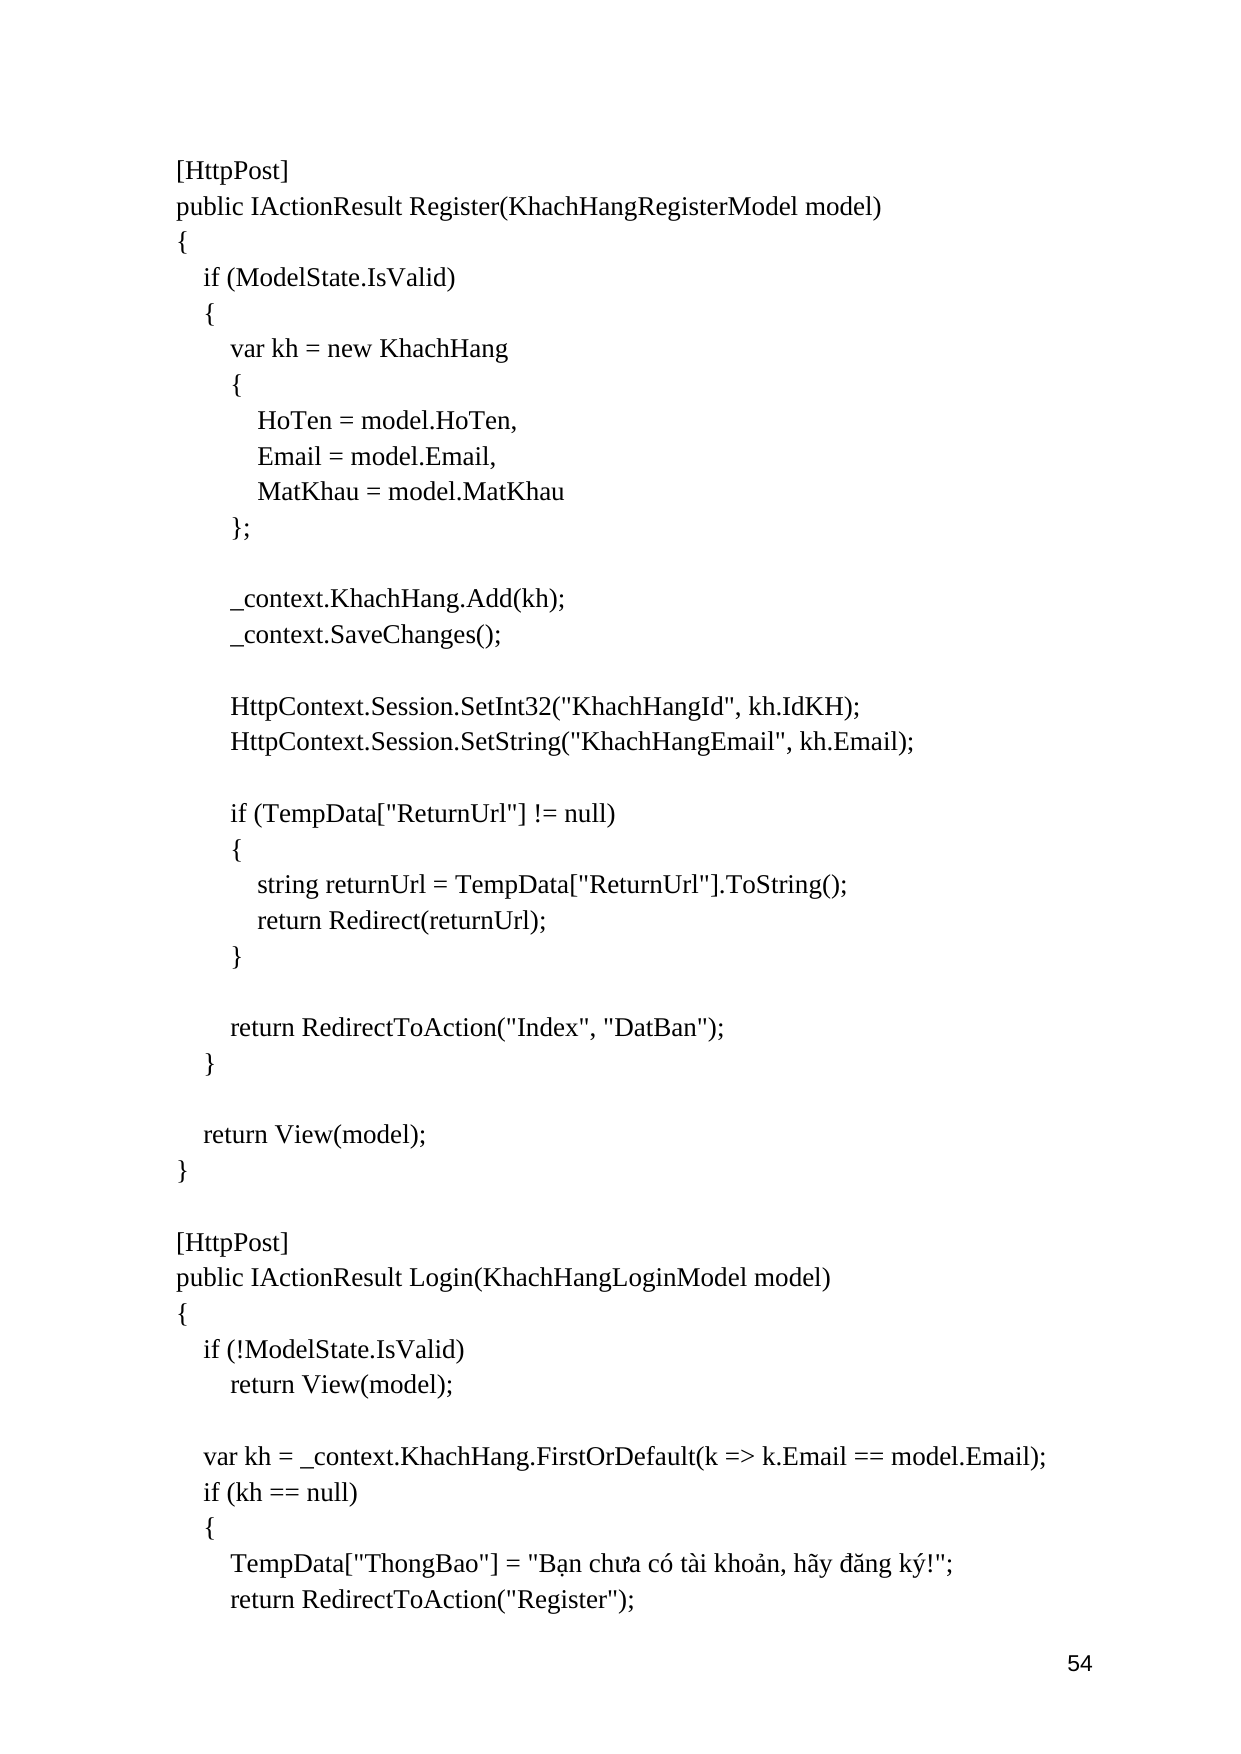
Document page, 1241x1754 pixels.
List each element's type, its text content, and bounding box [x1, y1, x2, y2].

text var kh = _context.KhachHang.FirstOrDefault(k => k.Email == model.Email); [162, 1440, 1092, 1471]
text { [162, 833, 1092, 864]
text Email = model.Email, [162, 440, 1092, 471]
text } [162, 1154, 1092, 1185]
text if (kh == null) [162, 1476, 1092, 1507]
text return Redirect(returnUrl); [162, 904, 1092, 935]
text [HttpPost] [162, 1226, 1092, 1257]
text } [162, 1047, 1092, 1078]
text HoTen = model.HoTen, [162, 404, 1092, 435]
text if (ModelState.IsValid) [162, 261, 1092, 292]
text return RedirectToAction("Register"); [162, 1583, 1092, 1614]
text { [162, 297, 1092, 328]
text if (!ModelState.IsValid) [162, 1333, 1092, 1364]
text { [162, 1512, 1092, 1543]
text string returnUrl = TempData["ReturnUrl"].ToString(); [162, 868, 1092, 899]
text HttpContext.Session.SetInt32("KhachHangId", kh.IdKH); [162, 690, 1092, 721]
text return View(model); [162, 1369, 1092, 1400]
text HttpContext.Session.SetString("KhachHangEmail", kh.Email); [162, 726, 1092, 757]
text }; [162, 511, 1092, 542]
text TempData["ThongBao"] = "Bạn chưa có tài khoản, hãy đăng ký!"; [162, 1547, 1092, 1578]
text var kh = new KhachHang [162, 332, 1092, 364]
text [HttpPost] [162, 154, 1092, 185]
text { [162, 225, 1092, 256]
text MatKhau = model.MatKhau [162, 475, 1092, 507]
text return RedirectToAction("Index", "DatBan"); [162, 1011, 1092, 1042]
text { [162, 368, 1092, 399]
text { [162, 1297, 1092, 1328]
text public IActionResult Login(KhachHangLoginModel model) [162, 1261, 1092, 1293]
text } [162, 940, 1092, 971]
text if (TempData["ReturnUrl"] != null) [162, 797, 1092, 828]
text _context.SaveChanges(); [162, 618, 1092, 649]
text _context.KhachHang.Add(kh); [162, 583, 1092, 614]
text public IActionResult Register(KhachHangRegisterModel model) [162, 189, 1092, 221]
text return View(model); [162, 1118, 1092, 1150]
